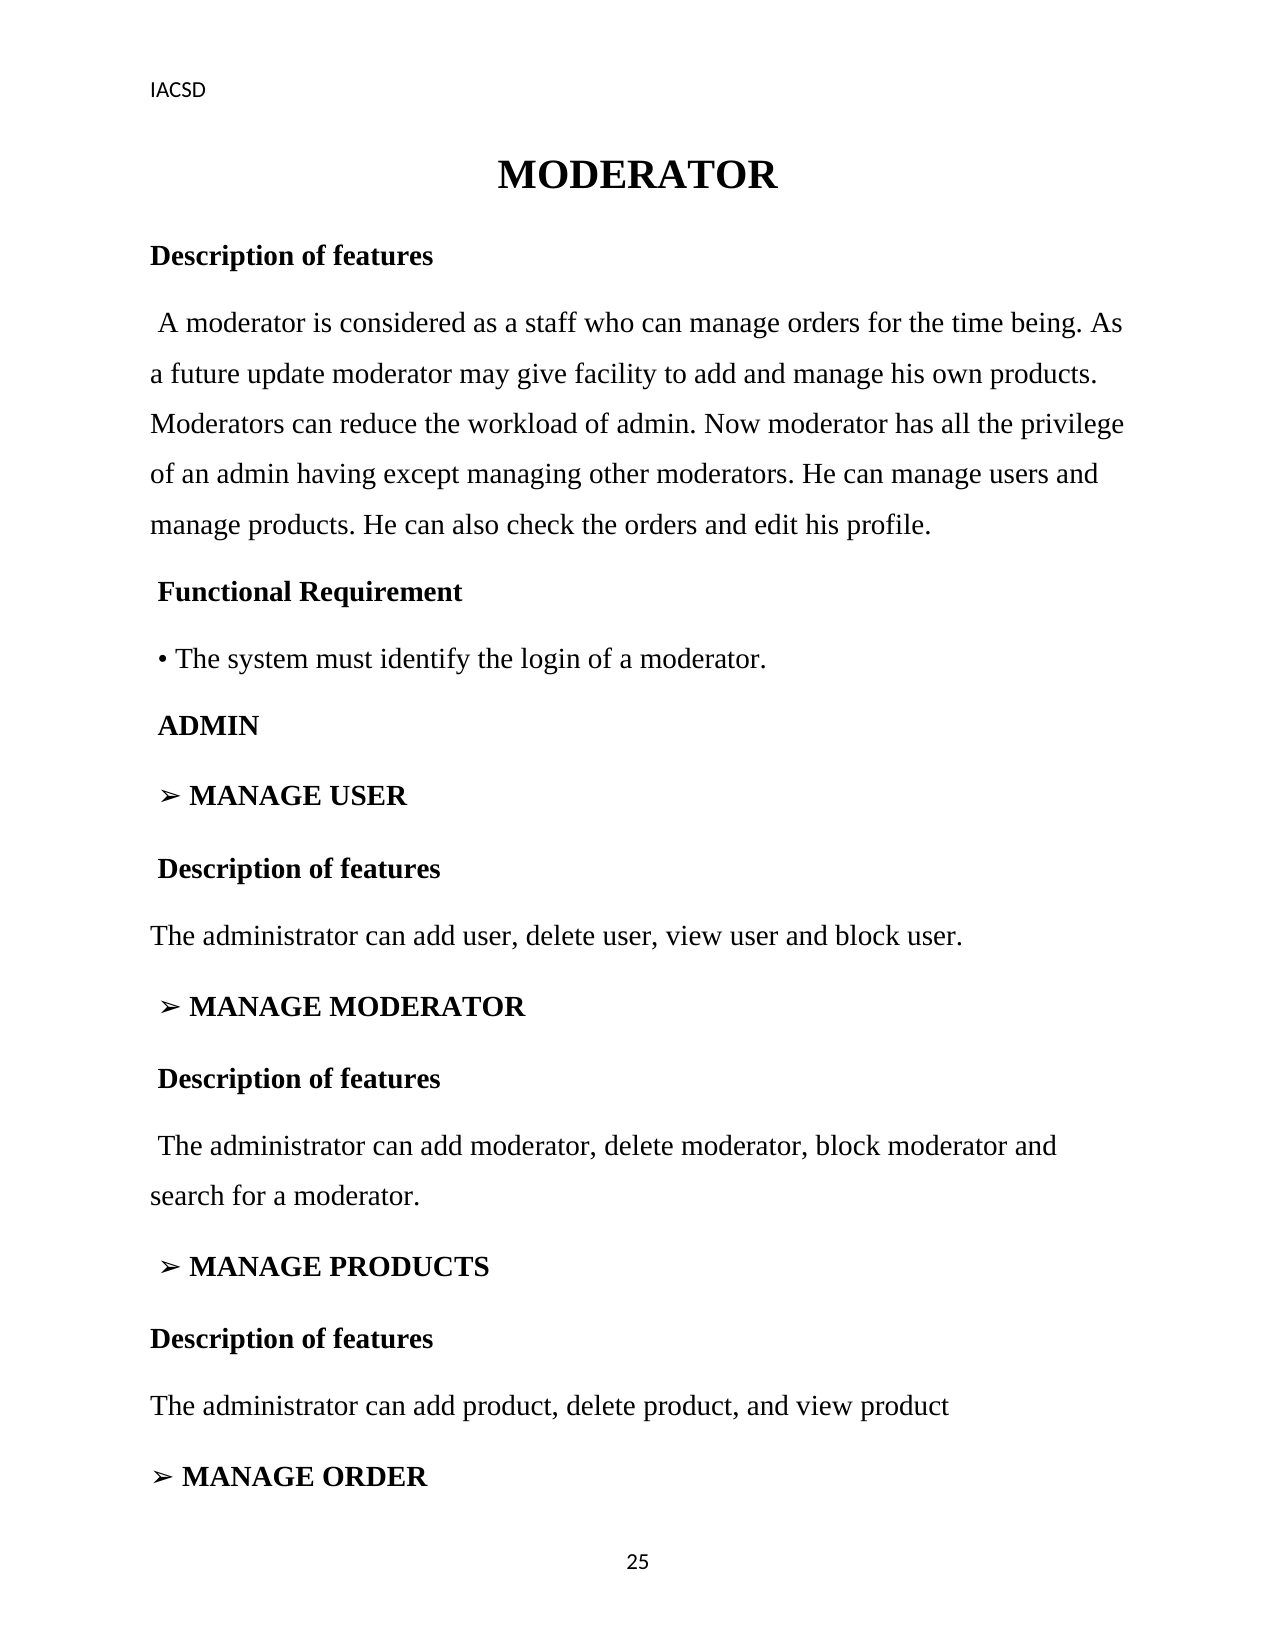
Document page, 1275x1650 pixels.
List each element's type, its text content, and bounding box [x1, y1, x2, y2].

text Description of features [150, 851, 1125, 884]
text MODERATOR [150, 150, 1125, 198]
text • The system must identify the login of a moderator. [150, 641, 1125, 674]
text ➢ MANAGE ORDER [150, 1455, 1125, 1495]
text ➢ MANAGE MODERATOR [150, 985, 1125, 1024]
text A moderator is considered as a staff who can manage orders for the time being. As a future update moderator may give facility to add and manage his own products. Moderators can reduce the workload of admin. Now moderator has all the privilege of an admin having except managing other moderators. He can manage users and manage products. He can also check the orders and edit his profile. [150, 306, 1125, 540]
text ADMIN [150, 708, 1125, 741]
text ➢ MANAGE USER [150, 775, 1125, 814]
text Functional Requirement [150, 574, 1125, 607]
text Description of features [150, 1061, 1125, 1094]
text The administrator can add user, delete user, view user and block user. [150, 918, 1125, 951]
text The administrator can add moderator, delete moderator, block moderator and search for a moderator. [150, 1128, 1125, 1212]
text ➢ MANAGE PRODUCTS [150, 1245, 1125, 1285]
text Description of features [150, 1321, 1125, 1355]
text Description of features [150, 238, 1125, 272]
text The administrator can add product, delete product, and view product [150, 1388, 1125, 1422]
